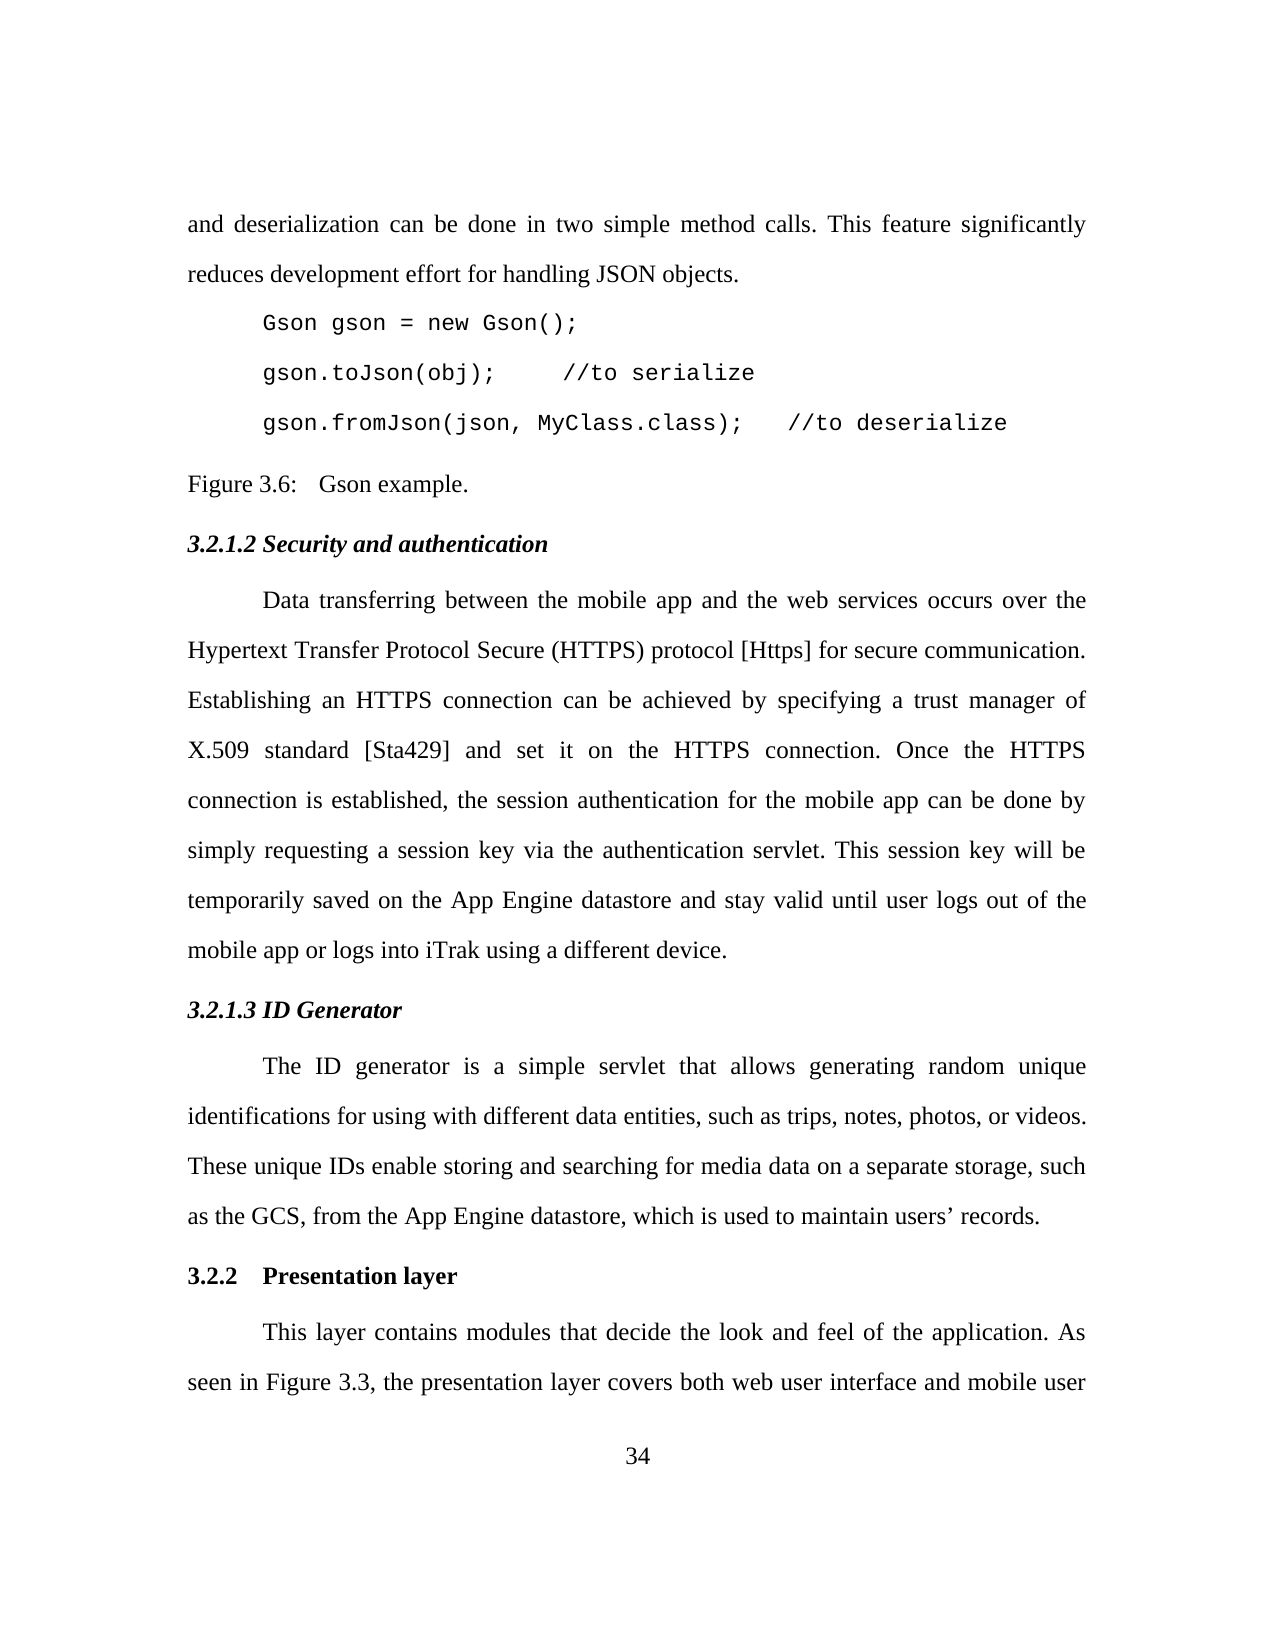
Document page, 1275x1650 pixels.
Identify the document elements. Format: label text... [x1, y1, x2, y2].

text The ID generator is a simple servlet that allows generating random unique identifications for using with different data entities, such as trips, notes, photos, or videos. These unique IDs enable storing and searching for media data on a separate storage, such as the GCS, from the App Engine datastore, which is used to maintain users’ records. [187, 1030, 1087, 1230]
subtitle 3.2.1.3 ID Generator [187, 995, 1087, 1024]
text Data transferring between the mobile app and the web services occurs over the Hypertext Transfer Protocol Secure (HTTPS) protocol [Https] for secure communication. Establishing an HTTPS connection can be achieved by specifying a trust manager of X.509 standard [Sta429] and set it on the HTTPS connection. Once the HTTPS connection is established, the session authentication for the mobile app can be done by simply requesting a session key via the authentication servlet. This session key will be temporarily saved on the App Engine datastore and stay valid until user logs out of the mobile app or logs into iTrak using a different device. [187, 564, 1087, 964]
subtitle Figure 3.6: Gson example. [187, 469, 1087, 497]
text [187, 187, 1087, 287]
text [187, 1296, 1087, 1396]
text Gson gson = new Gson(); [187, 287, 1087, 337]
text gson.fromJson(json, MyClass.class); //to deserialize [187, 387, 1087, 437]
subtitle 3.2.2 Presentation layer [187, 1261, 1087, 1290]
subtitle 3.2.1.2 Security and authentication [187, 529, 1087, 557]
text gson.toJson(obj); //to serialize [187, 337, 1087, 387]
